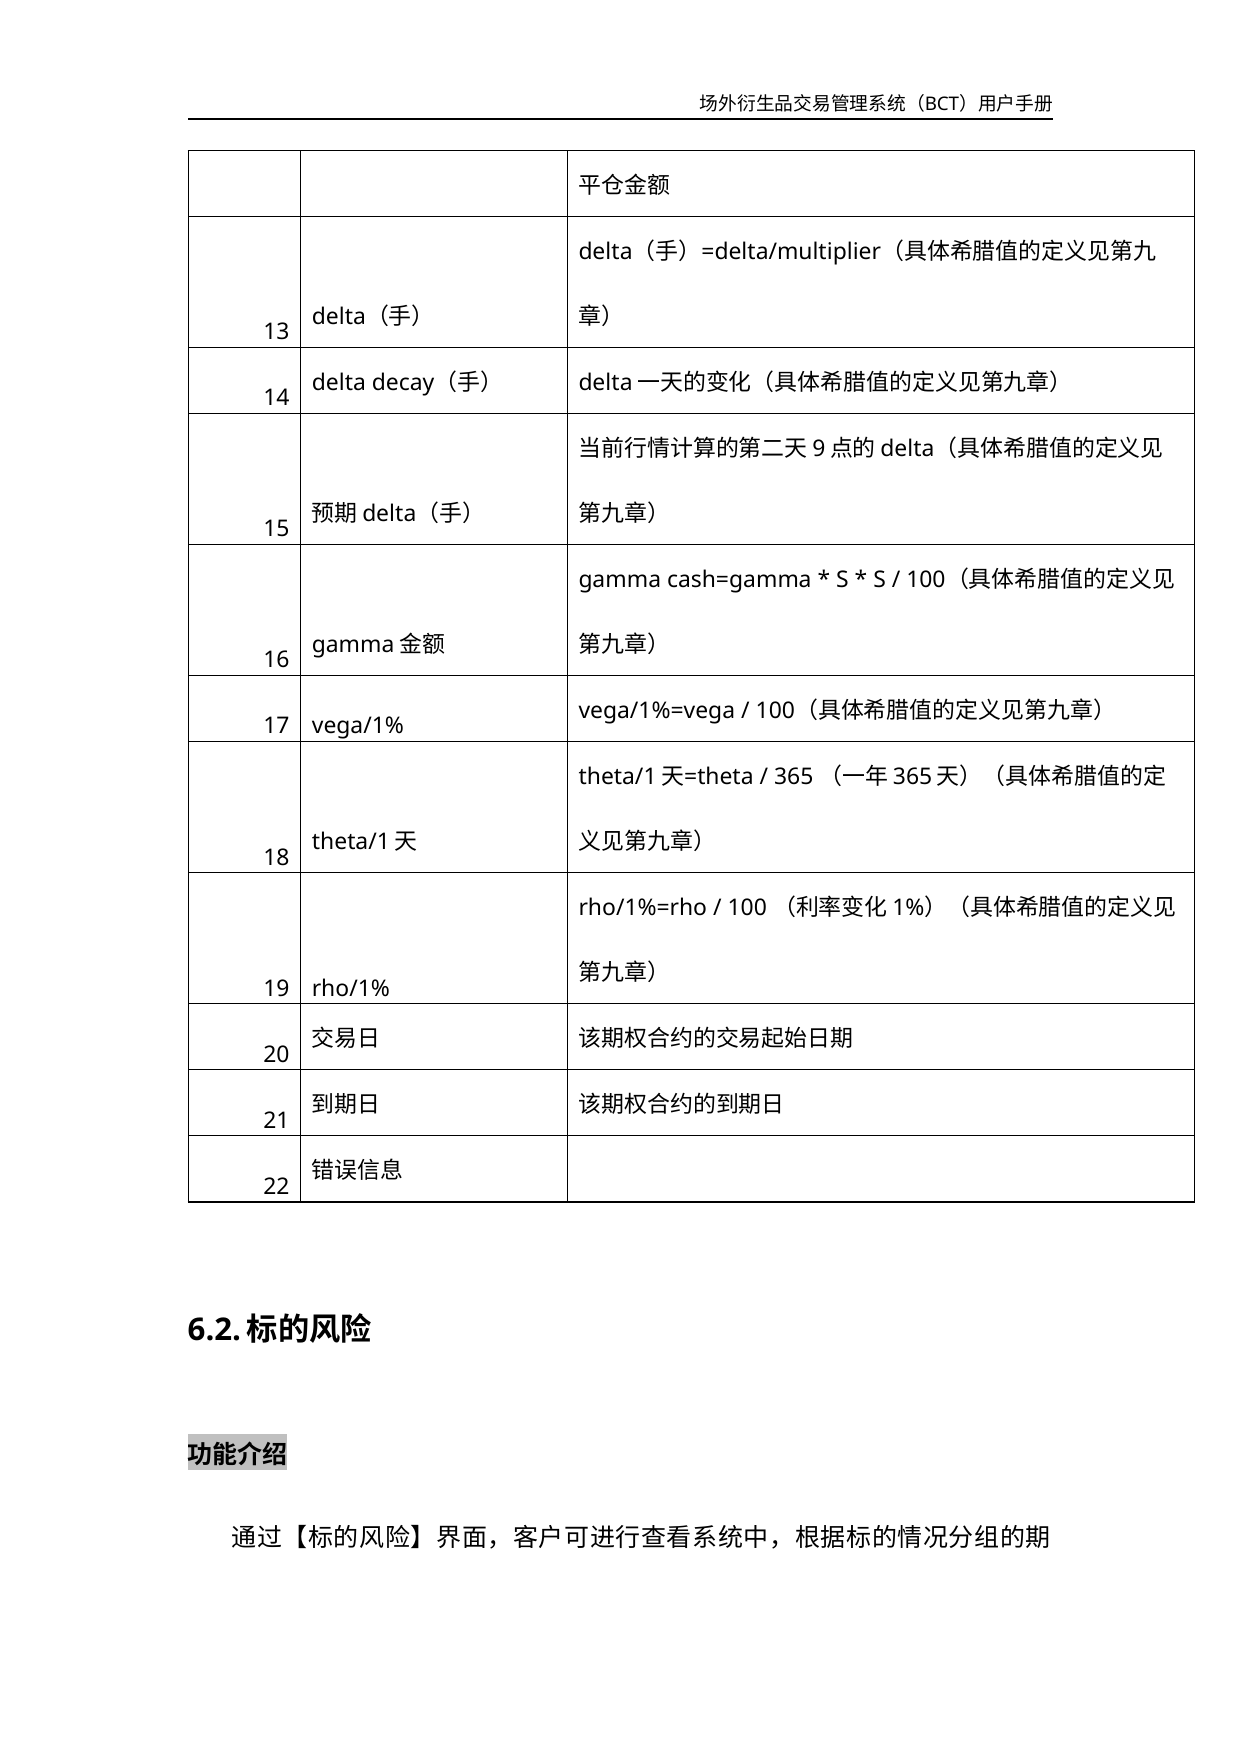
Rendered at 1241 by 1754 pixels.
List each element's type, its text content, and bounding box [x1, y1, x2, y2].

table_cell 该期权合约的交易起始日期 [568, 1004, 1194, 1069]
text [187, 1503, 1053, 1568]
table_cell 盈亏 [301, 151, 567, 216]
table_cell vega/1% [301, 676, 567, 741]
table_cell delta（手）=delta/multiplier（具体希腊值的定义见第九章） [568, 217, 1194, 347]
table_cell 20 [189, 1004, 300, 1069]
table_cell 13 [189, 217, 300, 347]
table_cell rho/1% [301, 873, 567, 1003]
table_cell delta（手） [301, 217, 567, 347]
table_cell 18 [189, 742, 300, 872]
table_cell 当前行情计算的第二天9点的delta（具体希腊值的定义见第九章） [568, 414, 1194, 544]
table_cell theta/1天 [301, 742, 567, 872]
table_cell 错误信息 [301, 1136, 567, 1201]
table_cell rho/1%=rho / 100 （利率变化1%）（具体希腊值的定义见第九章） [568, 873, 1194, 1003]
table_cell gamma cash=gamma * S * S / 100（具体希腊值的定义见第九章） [568, 545, 1194, 675]
table_cell 16 [189, 545, 300, 675]
table_cell 21 [189, 1070, 300, 1135]
table_cell [568, 1136, 1194, 1201]
table_cell 该期权合约的到期日 [568, 1070, 1194, 1135]
table_cell 交易日 [301, 1004, 567, 1069]
table_cell 到期日 [301, 1070, 567, 1135]
table_cell 预期delta（手） [301, 414, 567, 544]
table_cell vega/1%=vega / 100（具体希腊值的定义见第九章） [568, 676, 1194, 741]
subtitle 标的风险 [187, 1294, 1053, 1359]
table_cell gamma金额 [301, 545, 567, 675]
table_cell delta decay（手） [301, 348, 567, 413]
table_cell 17 [189, 676, 300, 741]
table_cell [568, 151, 1194, 216]
text 功能介绍 [187, 1420, 1053, 1485]
table_cell delta一天的变化（具体希腊值的定义见第九章） [568, 348, 1194, 413]
table_cell 22 [189, 1136, 300, 1201]
table_cell theta/1天=theta / 365 （一年365天）（具体希腊值的定义见第九章） [568, 742, 1194, 872]
table_cell 19 [189, 873, 300, 1003]
table_cell 12 [189, 151, 300, 216]
table_cell 14 [189, 348, 300, 413]
table_cell 15 [189, 414, 300, 544]
